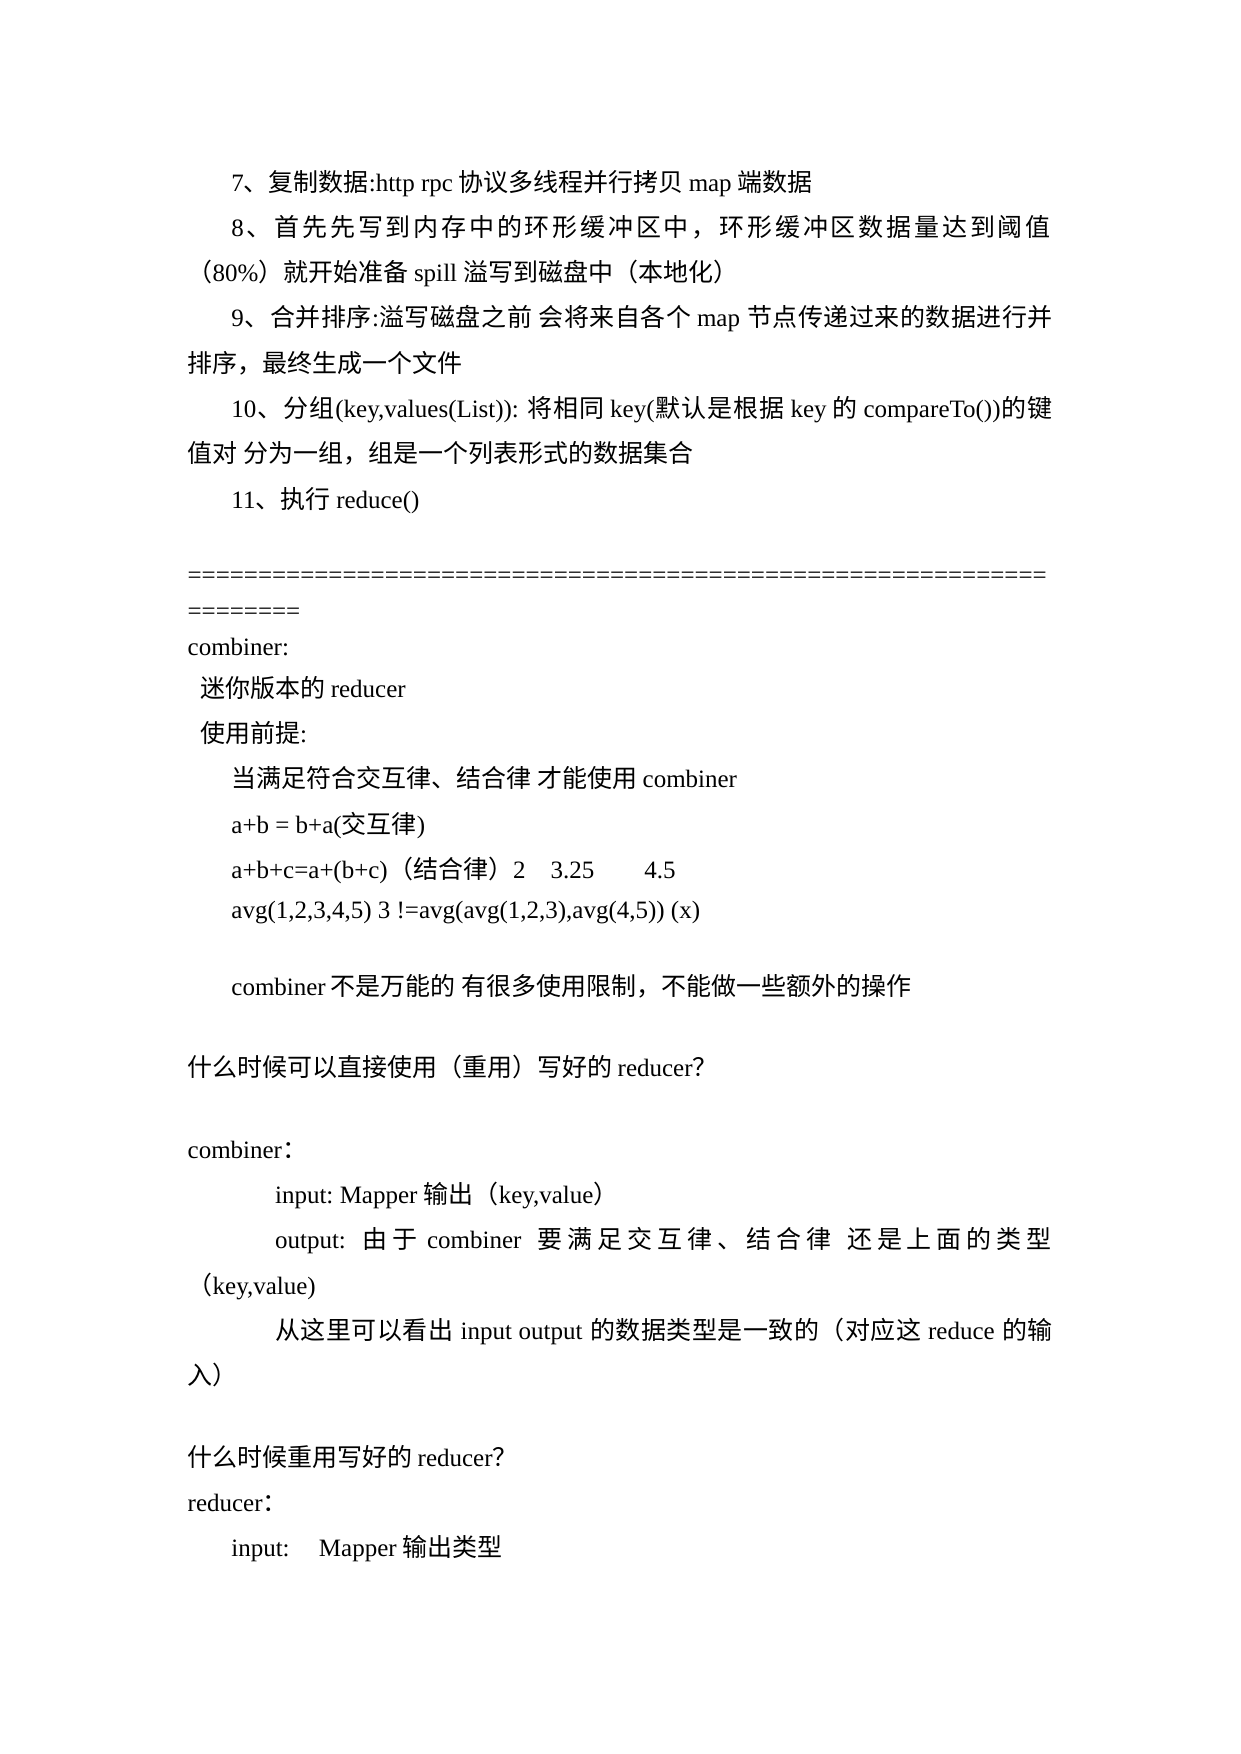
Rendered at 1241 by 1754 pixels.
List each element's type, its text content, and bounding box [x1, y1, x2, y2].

text 从这里可以看出 input output 的数据类型是一致的（对应这reduce 的输入） [187, 1310, 1053, 1392]
text 10、分组(key,values(List)): 将相同key(默认是根据key的compareTo())的键值对 分为一组，组是一个列表形式的数据集合 [187, 388, 1053, 470]
text 迷你版本的 reducer [187, 668, 1053, 704]
text a+b+c=a+(b+c)（结合律）2 3.25 4.5 [187, 849, 1053, 886]
text 9、合并排序:溢写磁盘之前 会将来自各个map 节点传递过来的数据进行并排序，最终生成一个文件 [187, 298, 1053, 379]
text output: 由于combiner 要满足交互律、结合律 还是上面的类型（key,value) [187, 1220, 1053, 1301]
text 什么时候重用写好的reducer？ [187, 1437, 1053, 1473]
text 当满足符合交互律、结合律 才能使用 combiner [187, 759, 1053, 795]
text combiner: [187, 632, 1053, 661]
text 11、执行 reduce() [187, 479, 1053, 515]
text ===================================================================== [187, 560, 1053, 625]
text combiner不是万能的 有很多使用限制，不能做一些额外的操作 [187, 967, 1053, 1003]
text 什么时候可以直接使用（重用）写好的reducer？ [187, 1048, 1053, 1084]
text combiner： [187, 1129, 1053, 1165]
text input: Mapper 输出类型 [187, 1528, 1053, 1564]
text 使用前提: [187, 713, 1053, 750]
text 8、首先先写到内存中的环形缓冲区中，环形缓冲区数据量达到阈值（80%）就开始准备 spill 溢写到磁盘中（本地化） [187, 207, 1053, 289]
text avg(1,2,3,4,5) 3 !=avg(avg(1,2,3),avg(4,5)) (x) [187, 895, 1053, 923]
text input: Mapper 输出（key,value） [187, 1174, 1053, 1211]
text 7、复制数据:http rpc协议多线程并行拷贝 map 端数据 [187, 162, 1053, 198]
text a+b = b+a(交互律) [187, 804, 1053, 840]
text reducer： [187, 1482, 1053, 1518]
